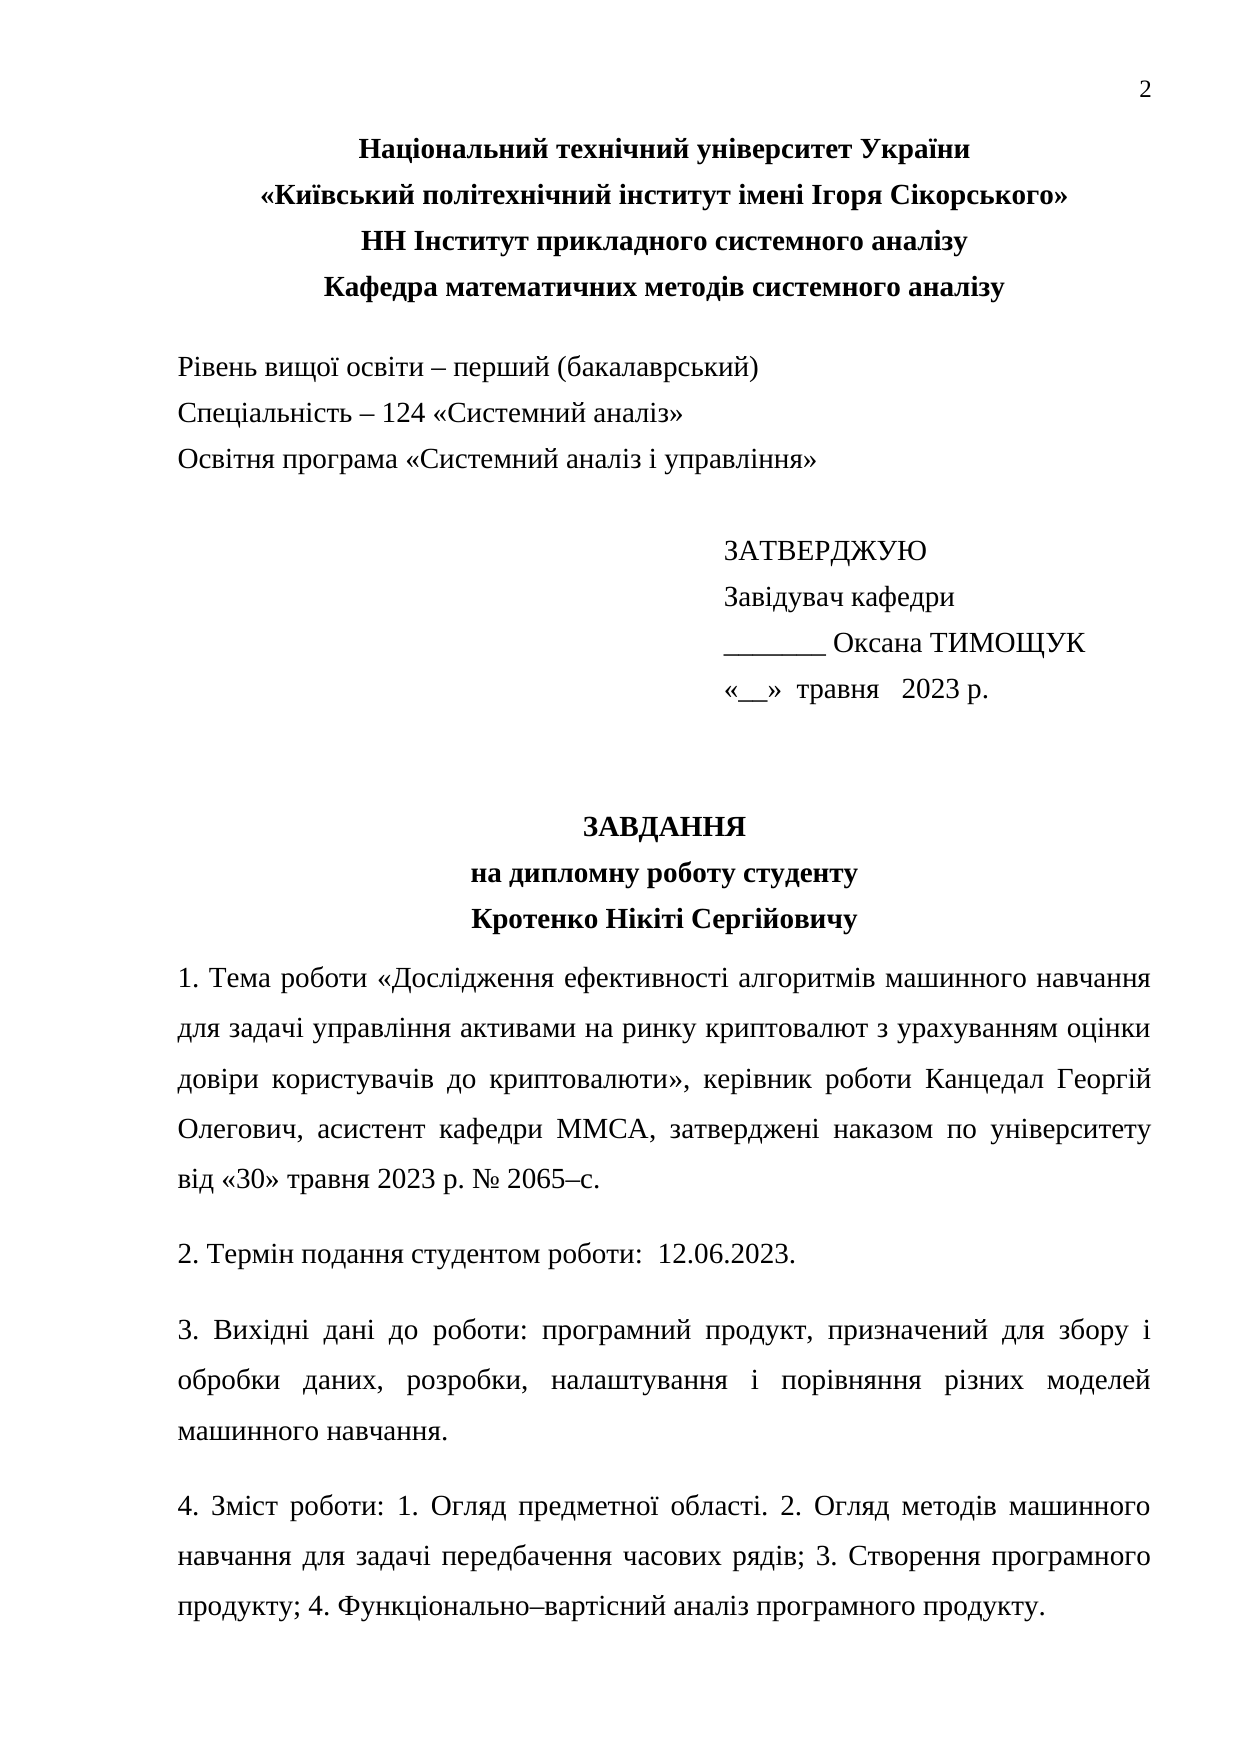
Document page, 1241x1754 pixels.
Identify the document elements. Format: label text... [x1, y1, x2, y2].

text ЗАТВЕРДЖУЮ [723, 533, 1152, 567]
text 4. Зміст роботи: 1. Огляд предметної області. 2. Огляд методів машинного навчання для задачі передбачення часових рядів; 3. Створення програмного продукту; 4. Функціонально–вартісний аналіз програмного продукту. [177, 1488, 1152, 1622]
text на дипломну роботу студенту [177, 856, 1152, 889]
text Завідувач кафедри [723, 579, 1152, 613]
text ЗАВДАННЯ [177, 809, 1152, 843]
text Національний технічний університет України [177, 131, 1152, 165]
text 1. Тема роботи «Дослідження ефективності алгоритмів машинного навчання для задачі управління активами на ринку криптовалют з урахуванням оцінки довіри користувачів до криптовалюти», керівник роботи Канцедал Георгій Олегович, асистент кафедри ММСА, затверджені наказом по університету від «30» травня 2023 р. № 2065–с. [177, 960, 1152, 1195]
text «__» травня 2023 р. [723, 671, 1152, 705]
text 3. Вихідні дані до роботи: програмний продукт, призначений для збору і обробки даних, розробки, налаштування і порівняння різних моделей машинного навчання. [177, 1312, 1152, 1446]
text 2. Термін подання студентом роботи: 12.06.2023. [177, 1237, 1152, 1270]
text Спеціальність – 124 «Системний аналіз» [177, 395, 1152, 429]
text Освітня програма «Системний аналіз і управління» [177, 441, 1152, 475]
text НН Інститут прикладного системного аналізу [177, 223, 1152, 257]
text Кротенко Нікіті Сергійовичу [177, 902, 1152, 935]
text _______ Оксана ТИМОЩУК [723, 625, 1152, 659]
text Рівень вищої освіти – перший (бакалаврський) [177, 349, 1152, 383]
text Кафедра математичних методів системного аналізу [177, 269, 1152, 303]
text «Київський політехнічний інститут імені Ігоря Сікорського» [177, 177, 1152, 211]
